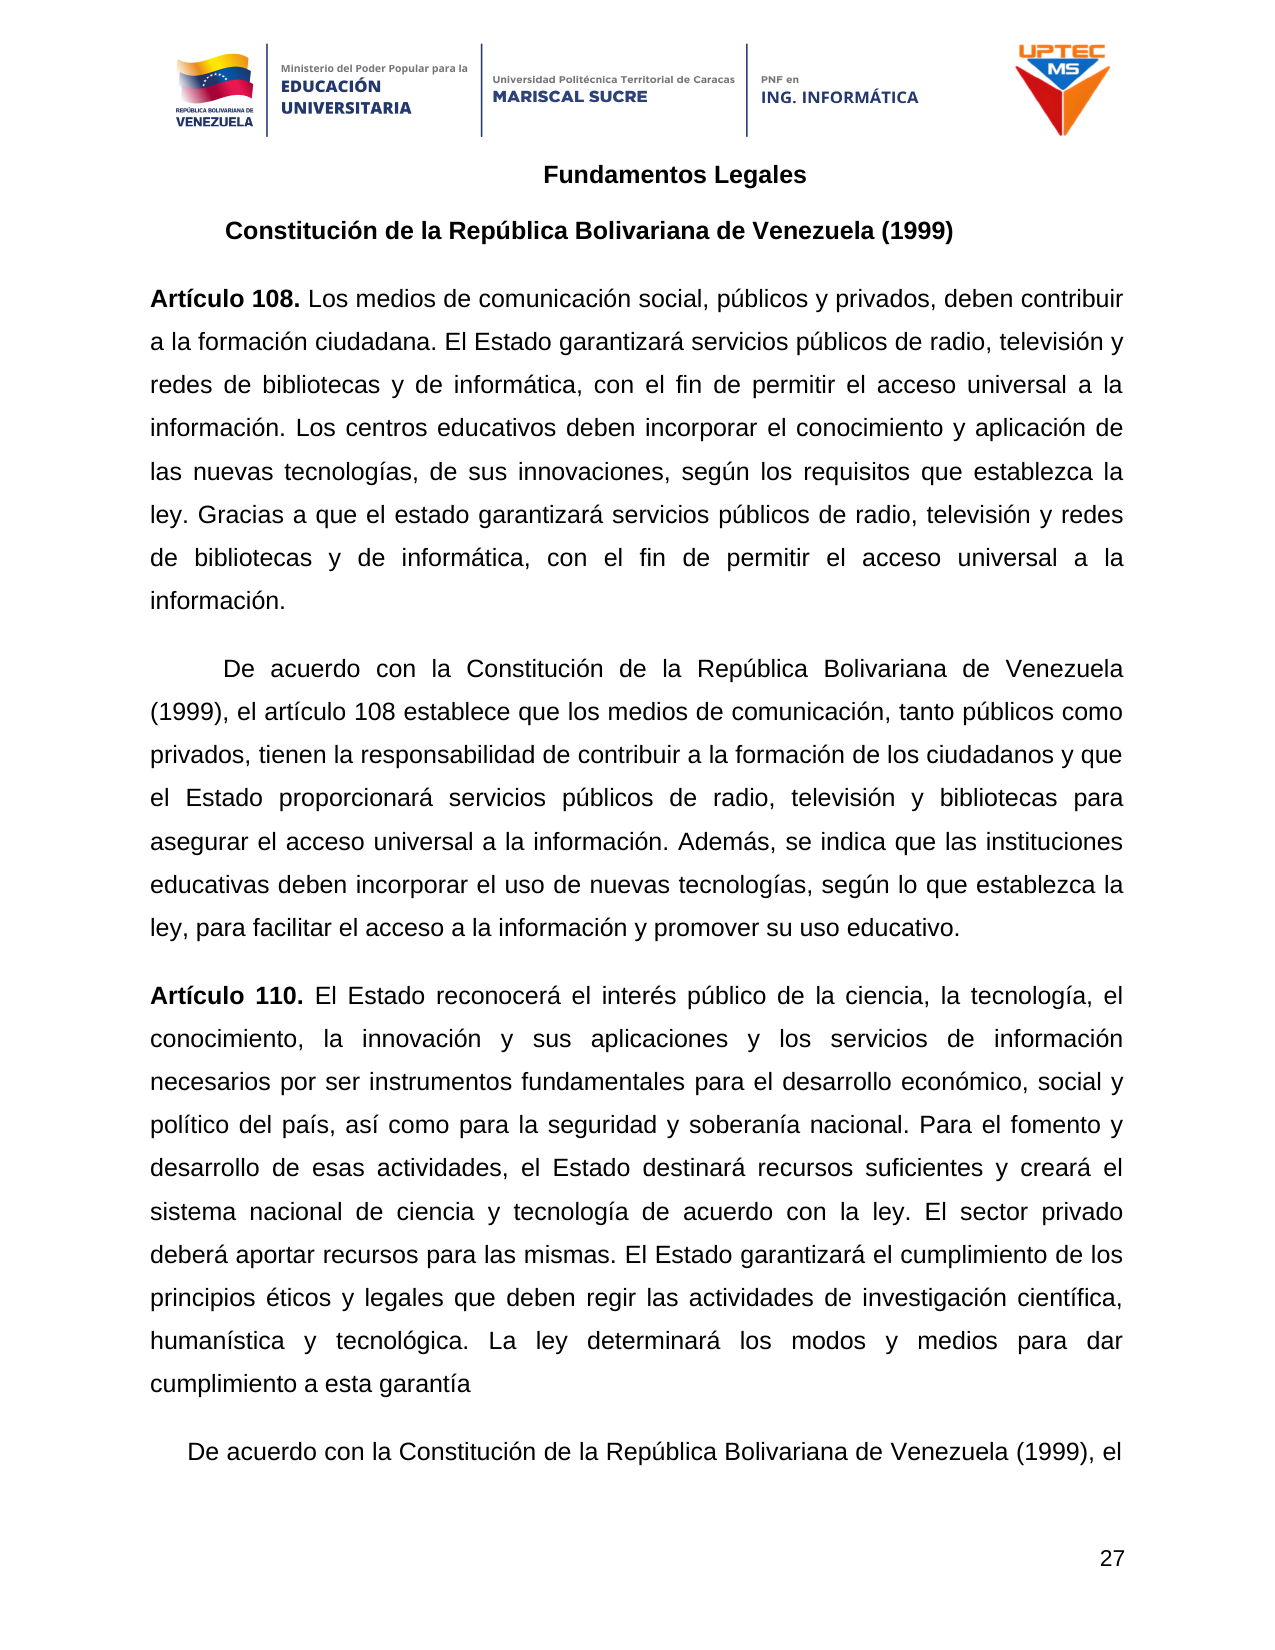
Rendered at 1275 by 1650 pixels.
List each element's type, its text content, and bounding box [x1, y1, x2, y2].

text Constitución de la República Bolivariana de Venezuela (1999) [225, 216, 1125, 245]
text Artículo 108. Los medios de comunicación social, públicos y privados, deben contribuir a la formación ciudadana. El Estado garantizará servicios públicos de radio, televisión y redes de bibliotecas y de informática, con el fin de permitir el acceso universal a la información. Los centros educativos deben incorporar el conocimiento y aplicación de las nuevas tecnologías, de sus innovaciones, según los requisitos que establezca la ley. Gracias a que el estado garantizará servicios públicos de radio, televisión y redes de bibliotecas y de informática, con el fin de permitir el acceso universal a la información. [150, 284, 1125, 615]
text De acuerdo con la Constitución de la República Bolivariana de Venezuela (1999), el artículo 108 establece que los medios de comunicación, tanto públicos como privados, tienen la responsabilidad de contribuir a la formación de los ciudadanos y que el Estado proporcionará servicios públicos de radio, televisión y bibliotecas para asegurar el acceso universal a la información. Además, se indica que las instituciones educativas deben incorporar el uso de nuevas tecnologías, según lo que establezca la ley, para facilitar el acceso a la información y promover su uso educativo. [150, 654, 1125, 942]
text Artículo 110. El Estado reconocerá el interés público de la ciencia, la tecnología, el conocimiento, la innovación y sus aplicaciones y los servicios de información necesarios por ser instrumentos fundamentales para el desarrollo económico, social y político del país, así como para la seguridad y soberanía nacional. Para el fomento y desarrollo de esas actividades, el Estado destinará recursos suficientes y creará el sistema nacional de ciencia y tecnología de acuerdo con la ley. El sector privado deberá aportar recursos para las mismas. El Estado garantizará el cumplimiento de los principios éticos y legales que deben regir las actividades de investigación científica, humanística y tecnológica. La ley determinará los modos y medios para dar cumplimiento a esta garantía [150, 981, 1125, 1398]
picture [150, 18, 1125, 162]
subtitle Fundamentos Legales [225, 160, 1125, 189]
